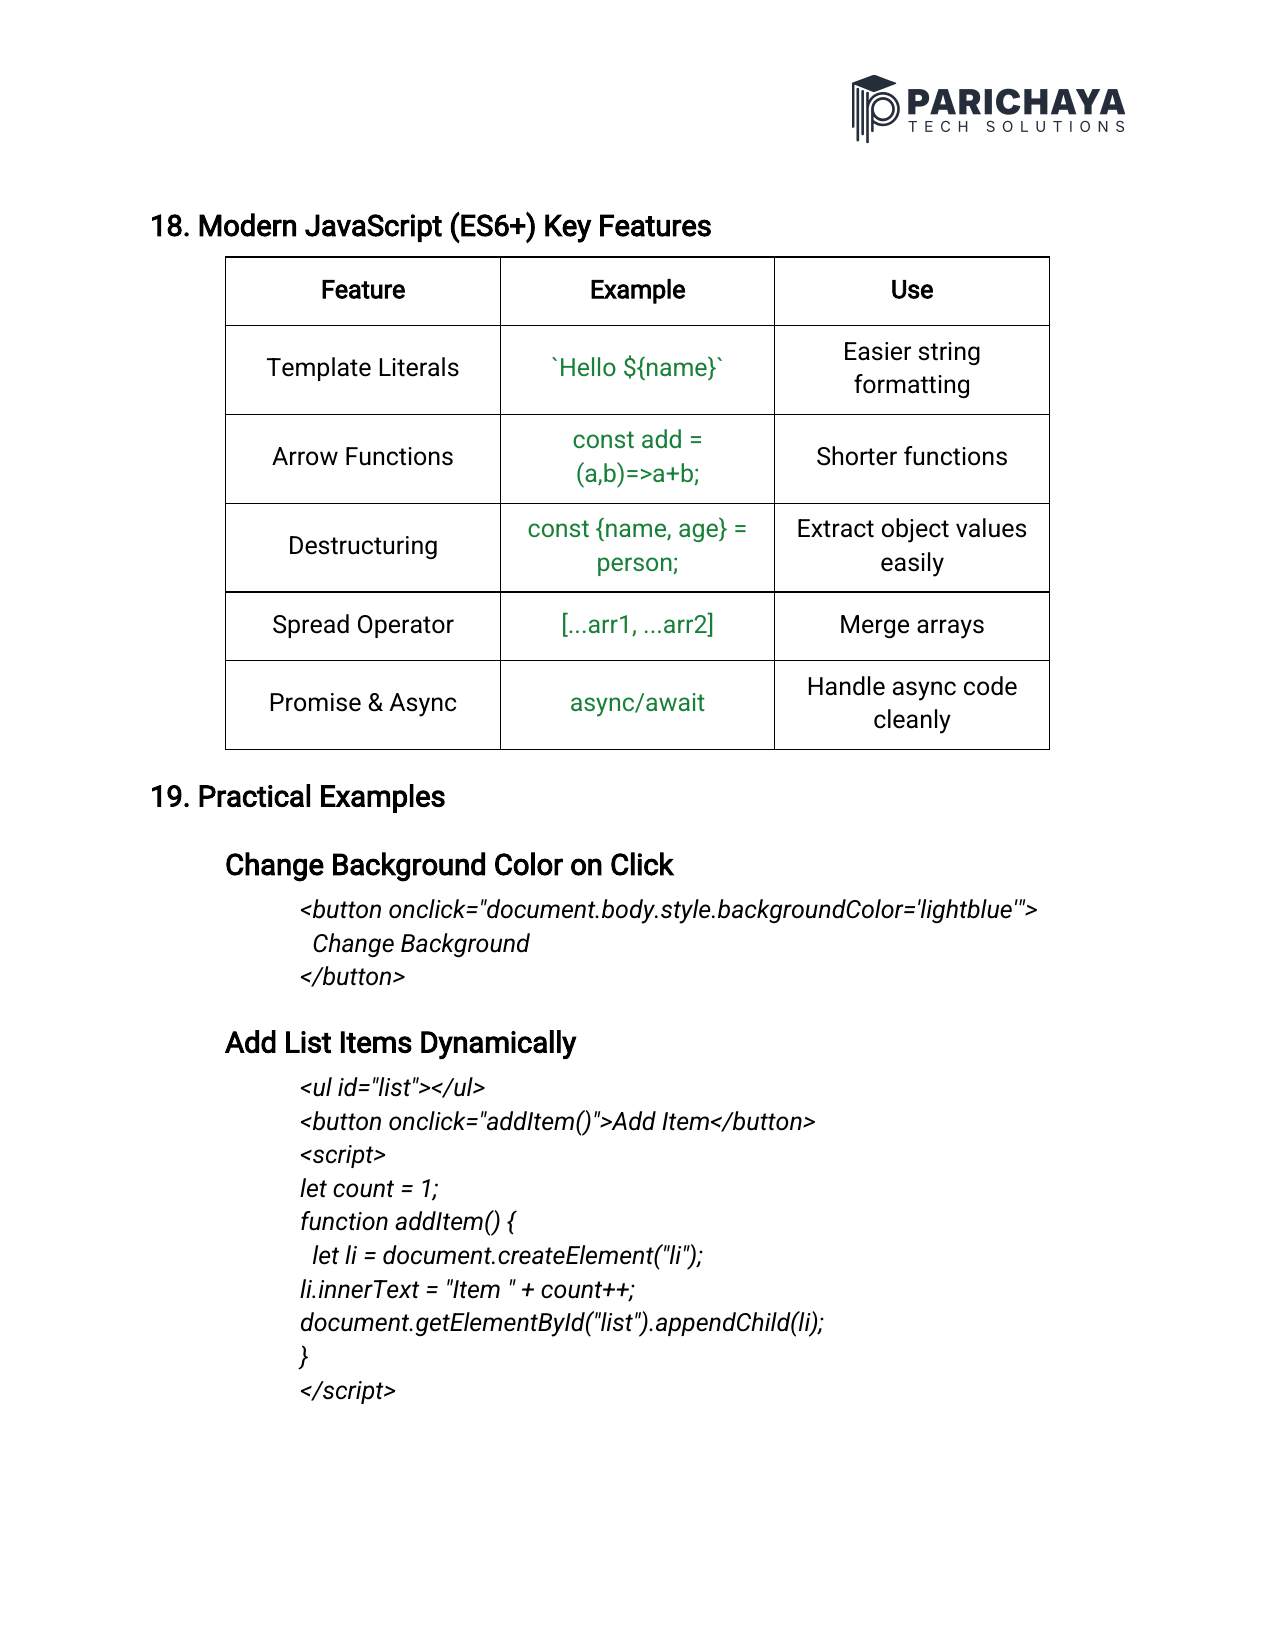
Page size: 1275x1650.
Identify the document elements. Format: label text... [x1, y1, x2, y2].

table_header Example [501, 258, 774, 325]
table_header Use [775, 258, 1049, 325]
table_cell Merge arrays [775, 593, 1049, 660]
table_cell Easier string formatting [775, 326, 1049, 414]
text document.getElementById("list").appendChild(li); [300, 1308, 1125, 1338]
table_cell const add = (a,b)=>a+b; [501, 415, 774, 503]
text Add List Items Dynamically [225, 1025, 1125, 1059]
text Change Background Color on Click [225, 848, 1125, 882]
text Change Background [300, 929, 1125, 958]
table_cell Spread Operator [226, 593, 500, 660]
text <button onclick="document.body.style.backgroundColor='lightblue'"> [300, 895, 1125, 924]
table_header Feature [226, 258, 500, 325]
text 19. Practical Examples [150, 779, 1125, 813]
text li.innerText = "Item " + count++; [300, 1275, 1125, 1304]
table_cell `Hello ${name}` [501, 326, 774, 414]
text 18. Modern JavaScript (ES6+) Key Features [150, 209, 1125, 243]
text function addItem() { [300, 1208, 1125, 1237]
table_cell Extract object values easily [775, 504, 1049, 591]
table_cell const {name, age} = person; [501, 504, 774, 591]
table_cell Handle async code cleanly [775, 661, 1049, 749]
text let count = 1; [300, 1174, 1125, 1203]
table_cell Template Literals [226, 326, 500, 414]
table_cell Arrow Functions [226, 415, 500, 503]
text let li = document.createElement("li"); [300, 1241, 1125, 1271]
table_cell async/await [501, 661, 774, 749]
text <script> [300, 1140, 1125, 1169]
table_cell Shorter functions [775, 415, 1049, 503]
table_cell Promise & Async [226, 661, 500, 749]
text </button> [300, 963, 1125, 992]
picture [851, 75, 1125, 144]
text <button onclick="addItem()">Add Item</button> [300, 1107, 1125, 1136]
text } [300, 1342, 1125, 1371]
text <ul id="list"></ul> [300, 1073, 1125, 1102]
text </script> [300, 1376, 1125, 1405]
table_cell Destructuring [226, 504, 500, 591]
table_cell [...arr1, ...arr2] [501, 593, 774, 660]
